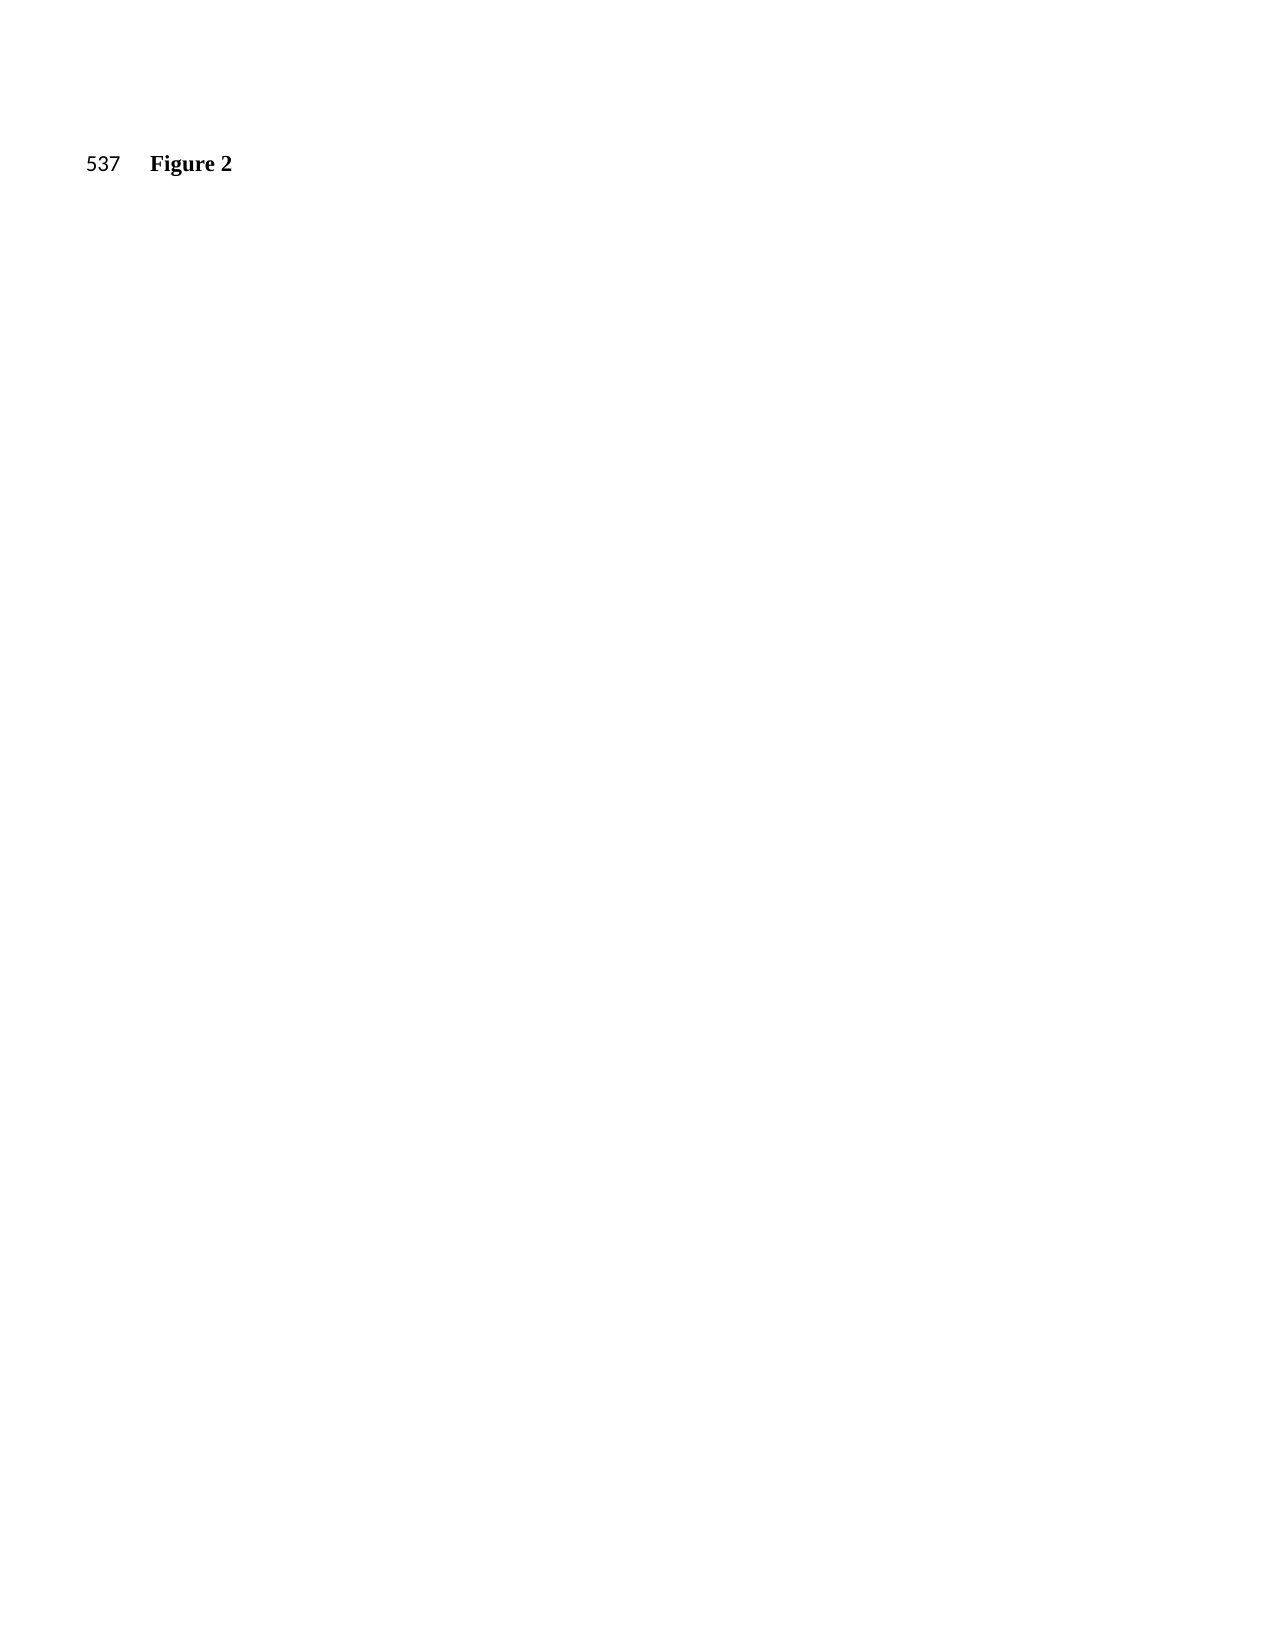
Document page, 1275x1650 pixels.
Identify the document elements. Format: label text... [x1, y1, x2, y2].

text Figure 2 [150, 150, 1125, 176]
